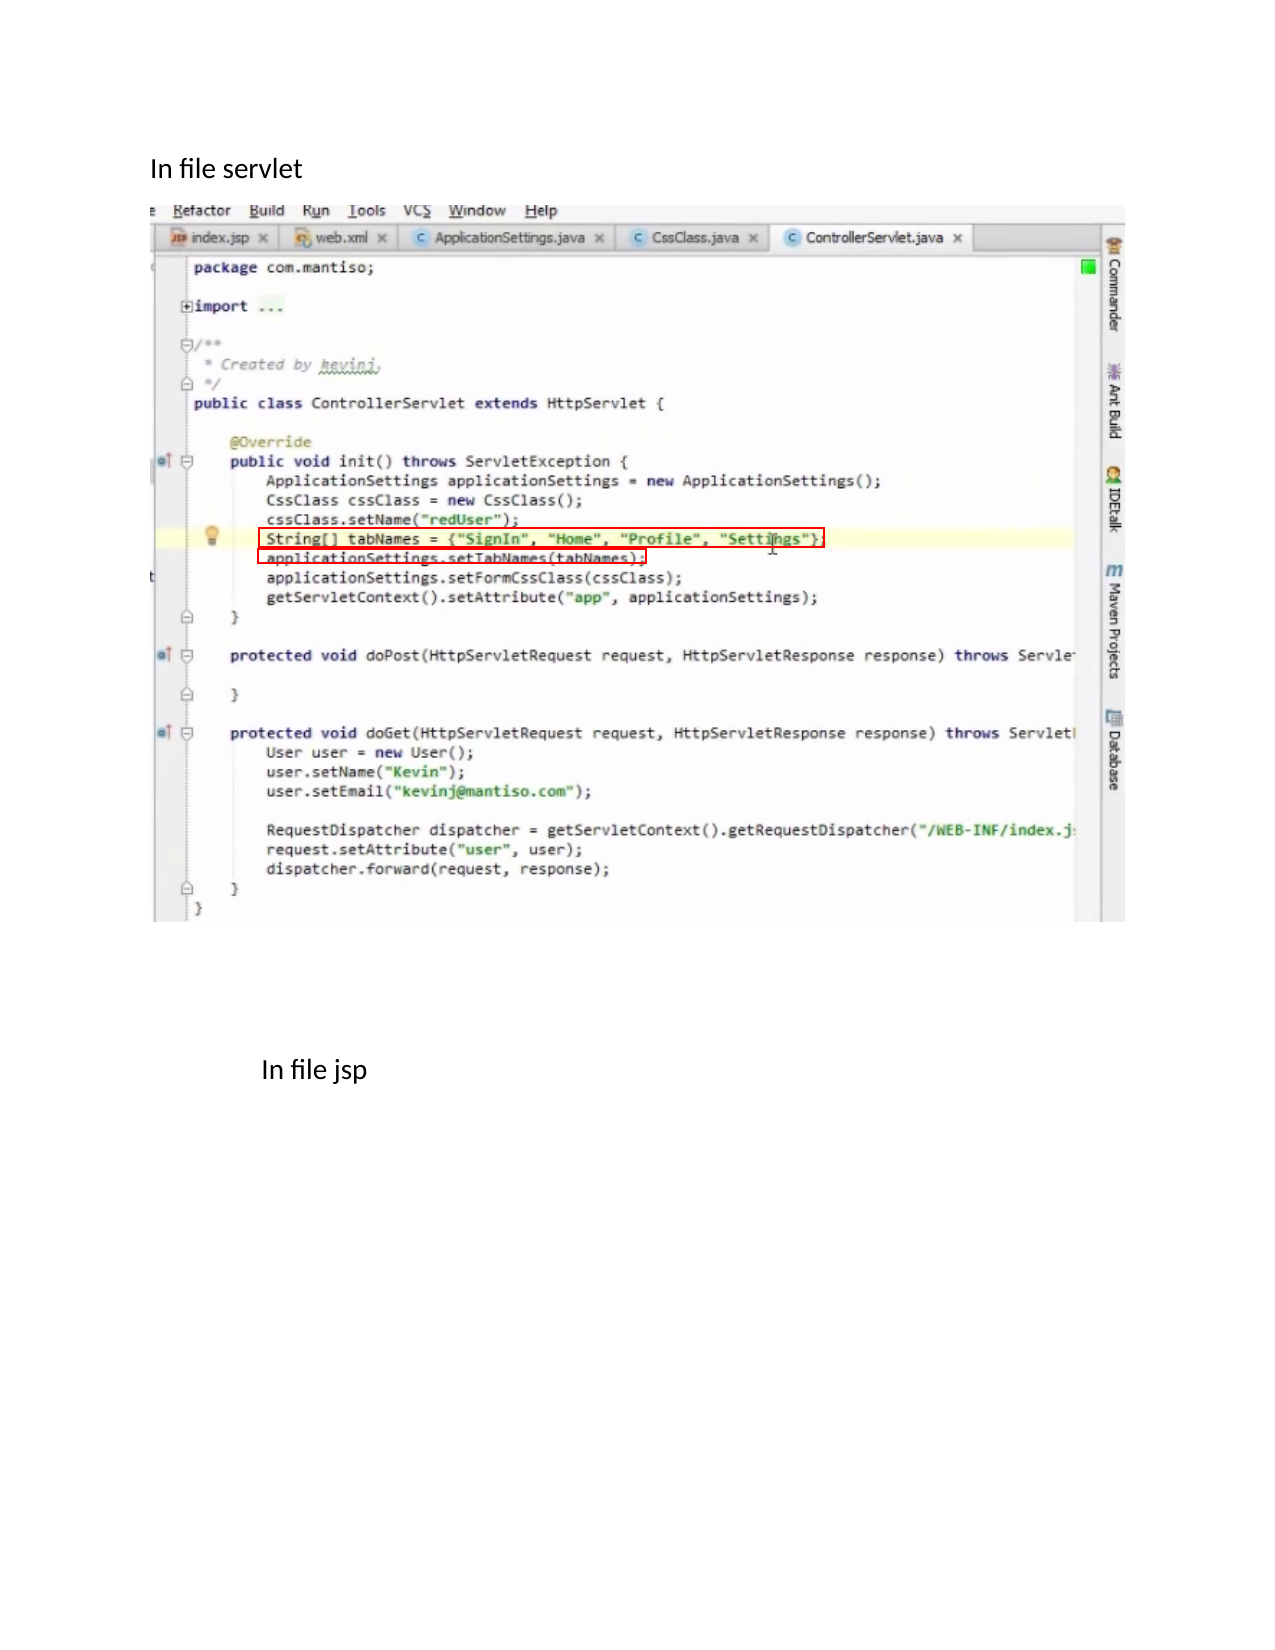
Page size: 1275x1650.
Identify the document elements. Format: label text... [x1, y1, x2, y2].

text In file jsp [150, 1051, 1125, 1087]
text In file servlet [150, 150, 1125, 186]
picture [150, 205, 1125, 922]
